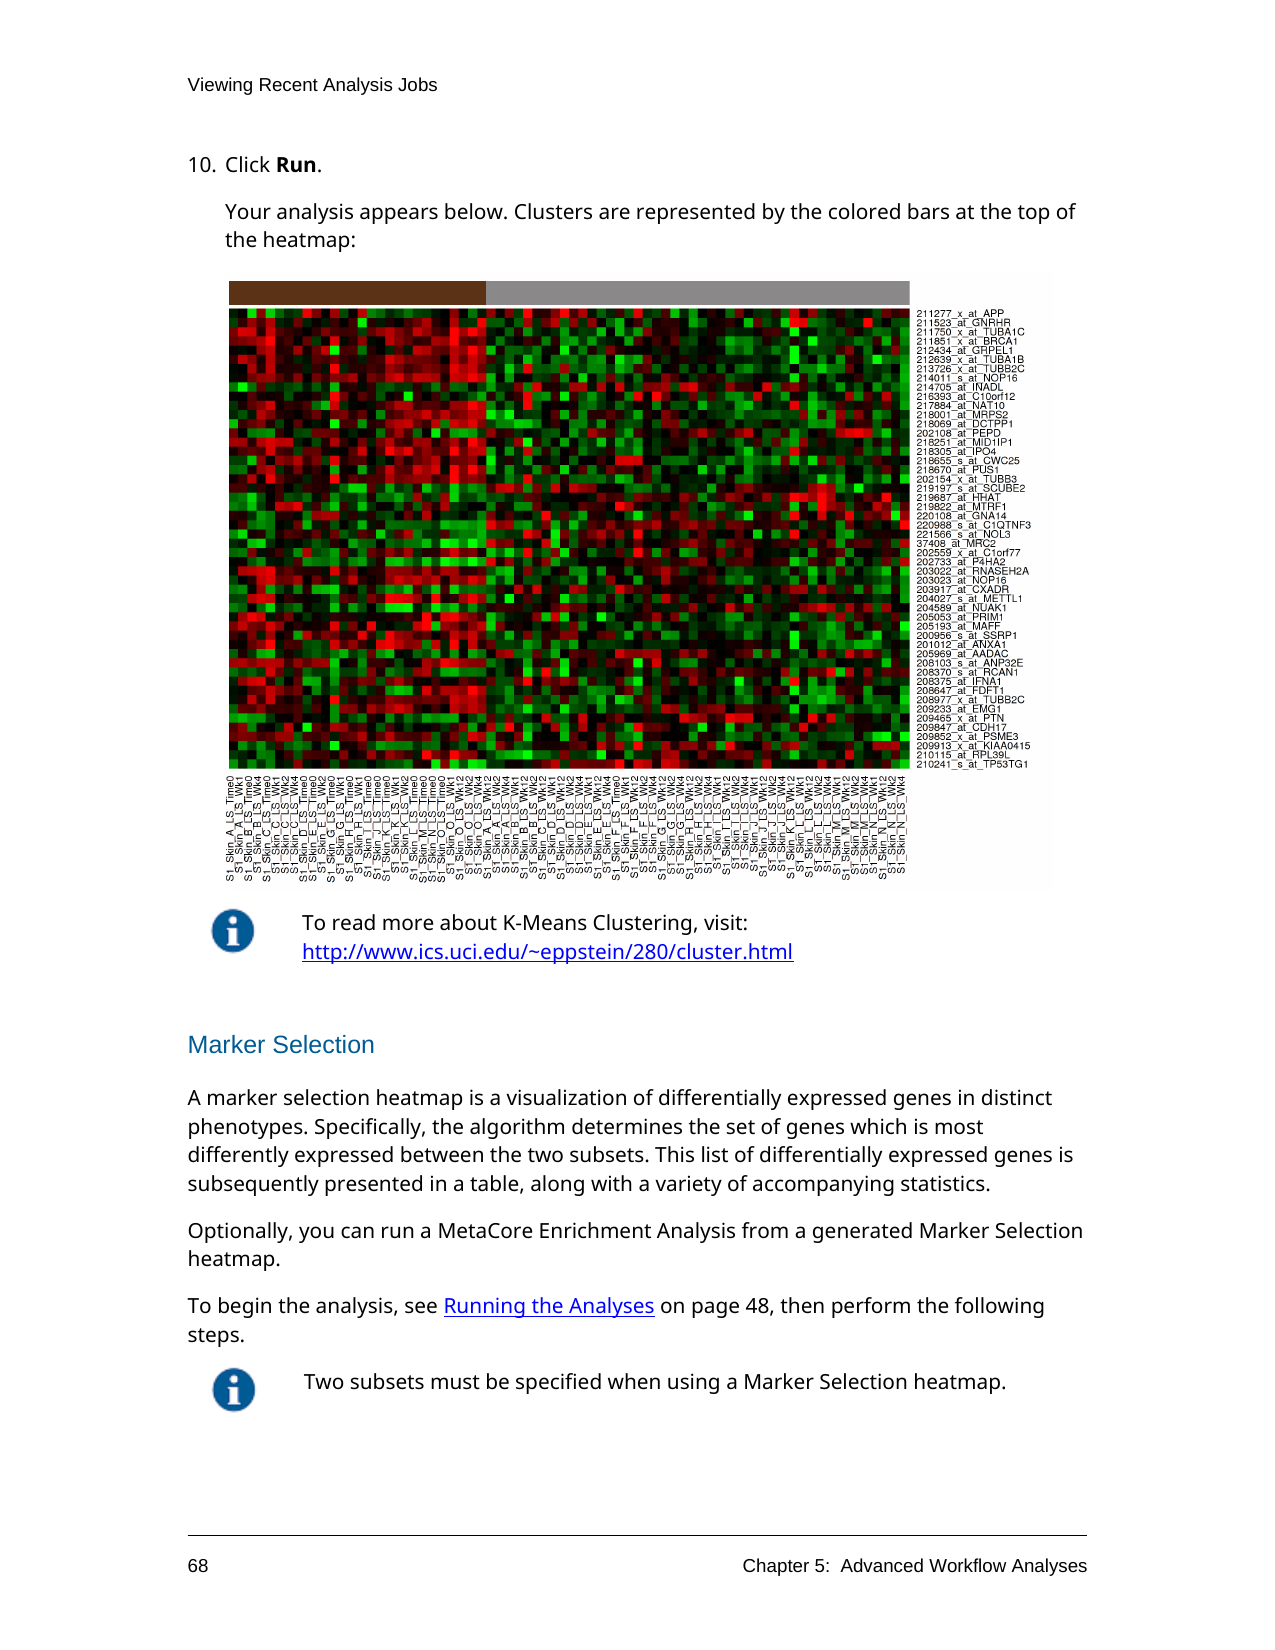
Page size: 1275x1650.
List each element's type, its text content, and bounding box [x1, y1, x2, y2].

text Optionally, you can run a MetaCore Enrichment Analysis from a generated Marker Selection heatmap. [187, 1216, 1087, 1273]
list Your analysis appears below. Clusters are represented by the colored bars at the top of the heatmap: [225, 197, 1087, 254]
subtitle Marker Selection [187, 1030, 1087, 1058]
table_header Two subsets must be specified when using a Marker Selection heatmap. [293, 1367, 1099, 1431]
text To begin the analysis, see Running the Analyses on page 46, then perform the following steps. [187, 1292, 1087, 1348]
table_header [176, 1367, 292, 1431]
list Click Run. [187, 150, 1087, 178]
table_header To read more about K-Means Clustering, visit: http://www.ics.uci.edu/~eppstein/280/cluster.html [291, 908, 1099, 984]
table_header [176, 908, 291, 984]
picture [225, 272, 1055, 890]
text A marker selection heatmap is a visualization of differentially expressed genes in distinct phenotypes. Specifically, the algorithm determines the set of genes which is most differently expressed between the two subsets. This list of differentially expressed genes is subsequently presented in a table, along with a variety of accompanying statistics. [187, 1083, 1087, 1197]
picture [206, 1367, 263, 1413]
picture [205, 908, 262, 954]
